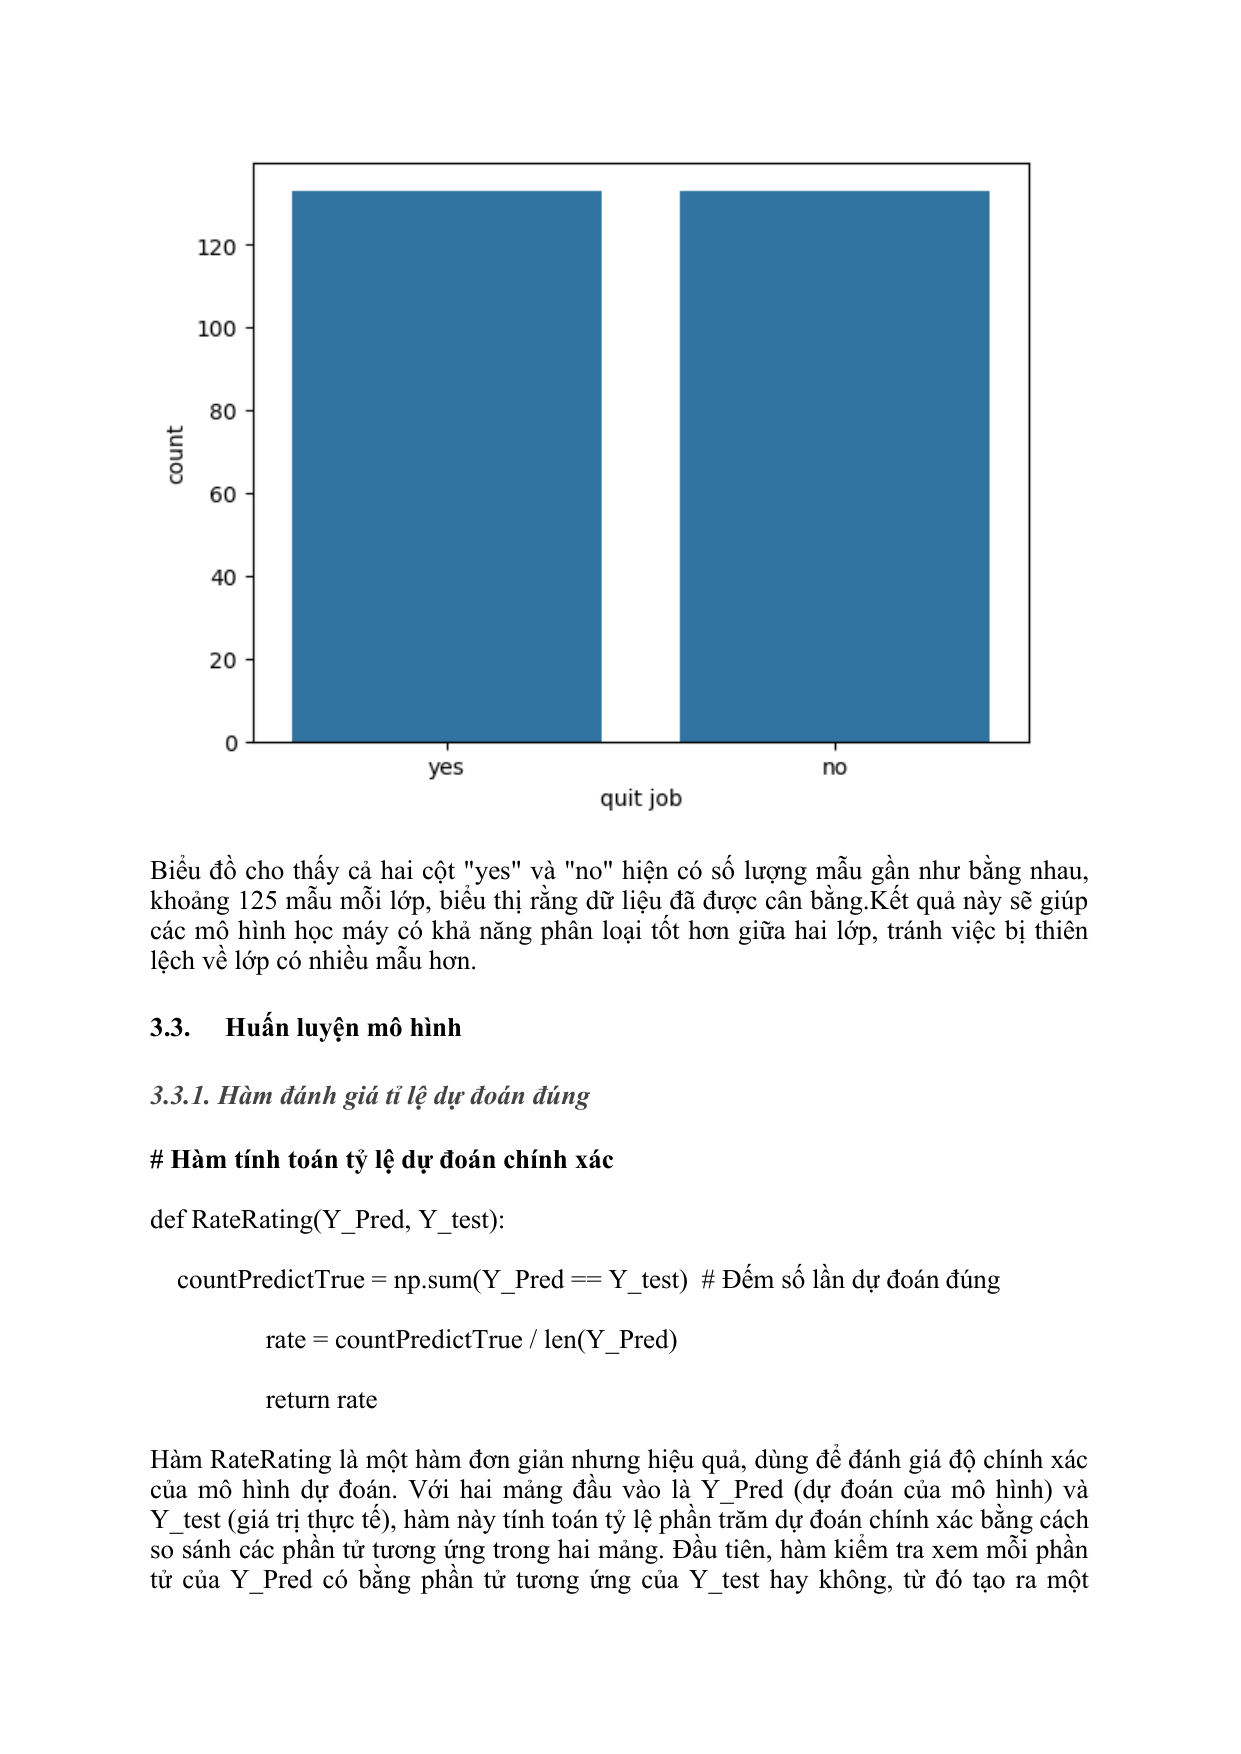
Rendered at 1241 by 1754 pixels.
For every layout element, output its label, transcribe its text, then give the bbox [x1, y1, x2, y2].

picture [150, 150, 1043, 825]
text countPredictTrue = np.sum(Y_Pred == Y_test) # Đếm số lần dự đoán đúng [150, 1265, 1090, 1295]
subtitle 3.3. Huấn luyện mô hình [150, 1012, 1090, 1042]
subtitle 3.3.1. Hàm đánh giá tỉ lệ dự đoán đúng [150, 1080, 1090, 1110]
text return rate [238, 1385, 1090, 1415]
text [150, 1445, 1090, 1595]
text Biểu đồ cho thấy cả hai cột "yes" và "no" hiện có số lượng mẫu gần như bằng nhau, khoảng 125 mẫu mỗi lớp, biểu thị rằng dữ liệu đã được cân bằng.Kết quả này sẽ giúp các mô hình học máy có khả năng phân loại tốt hơn giữa hai lớp, tránh việc bị thiên lệch về lớp có nhiều mẫu hơn. [150, 855, 1090, 975]
text rate = countPredictTrue / len(Y_Pred) [238, 1325, 1090, 1355]
text # Hàm tính toán tỷ lệ dự đoán chính xác [150, 1145, 1090, 1175]
text def RateRating(Y_Pred, Y_test): [150, 1205, 1090, 1235]
